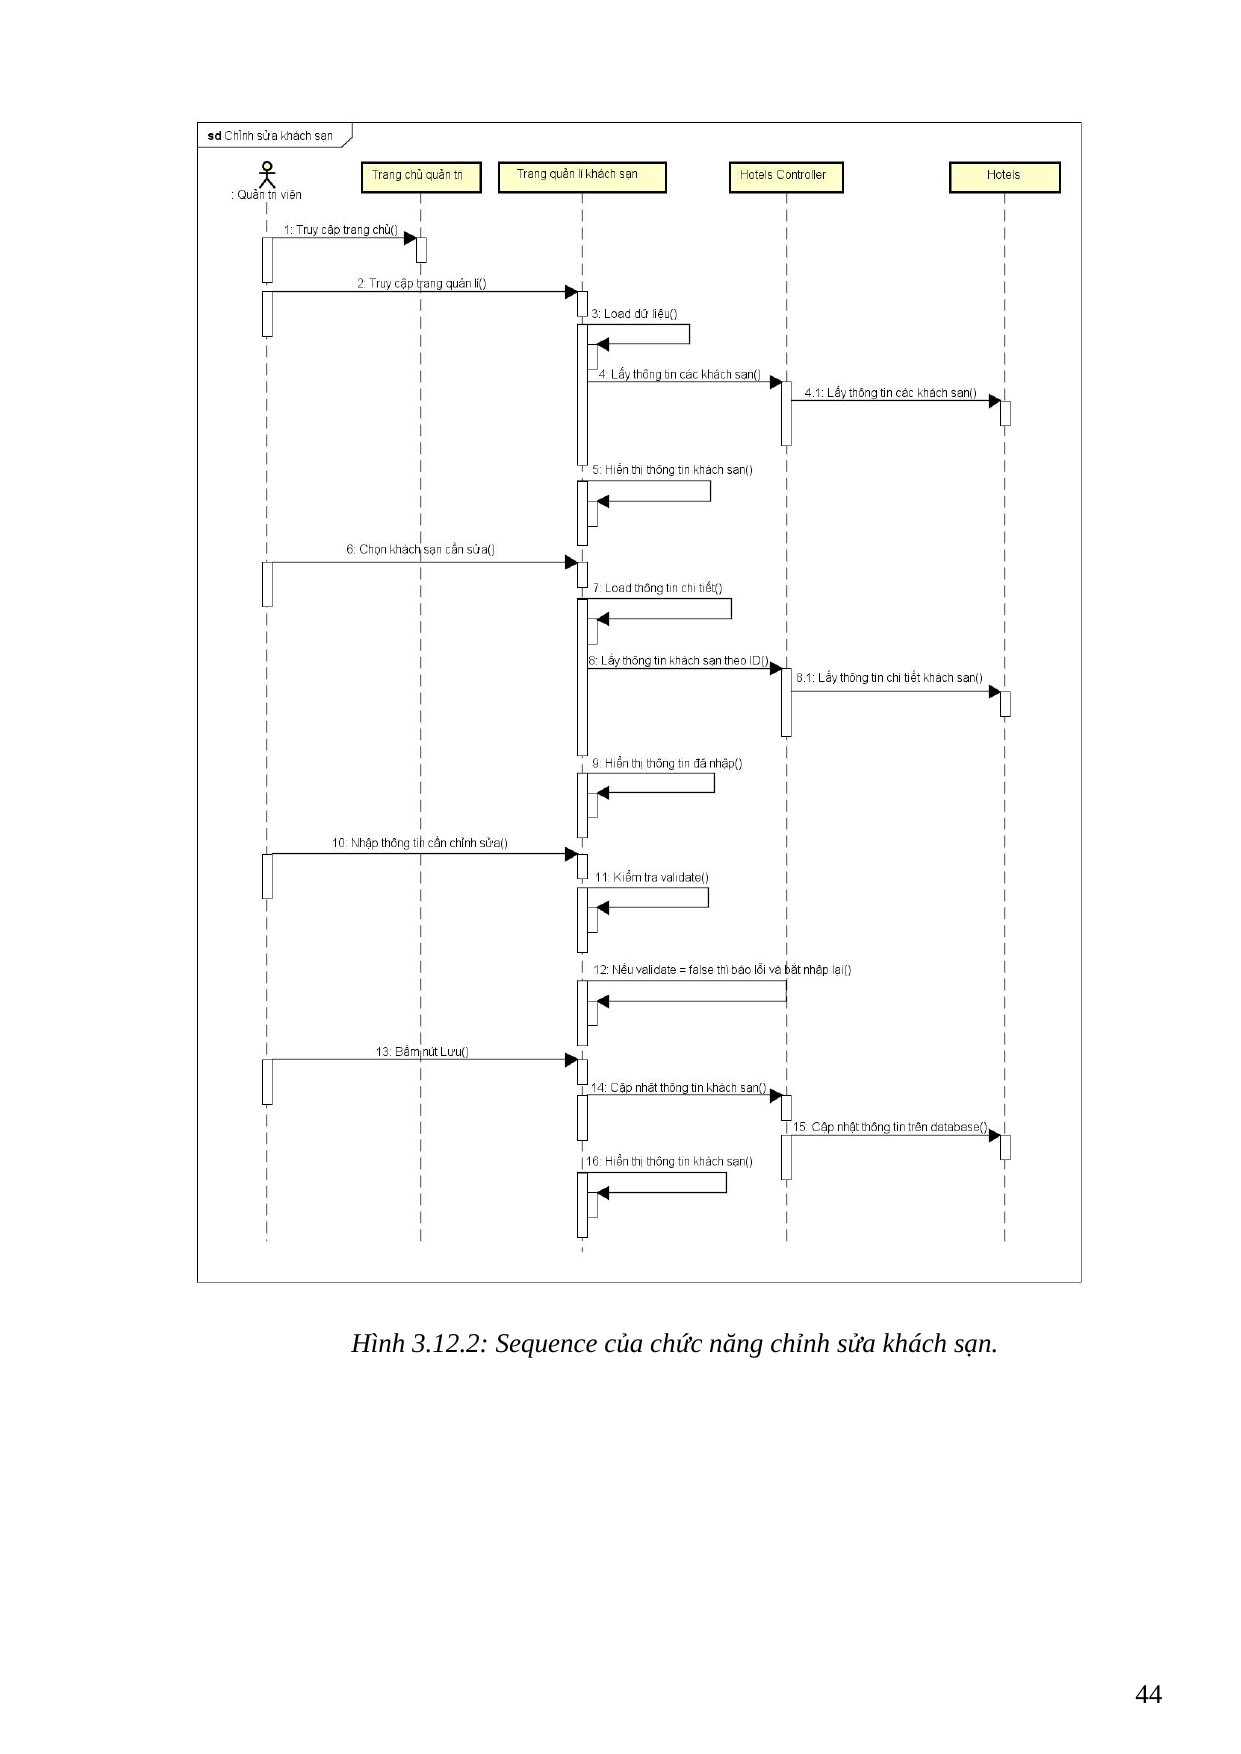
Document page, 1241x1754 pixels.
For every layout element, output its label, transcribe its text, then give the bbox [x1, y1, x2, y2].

picture [187, 112, 1090, 1291]
text Hình 3.12.2: Sequence của chức năng chỉnh sửa khách sạn. [187, 1327, 1162, 1358]
